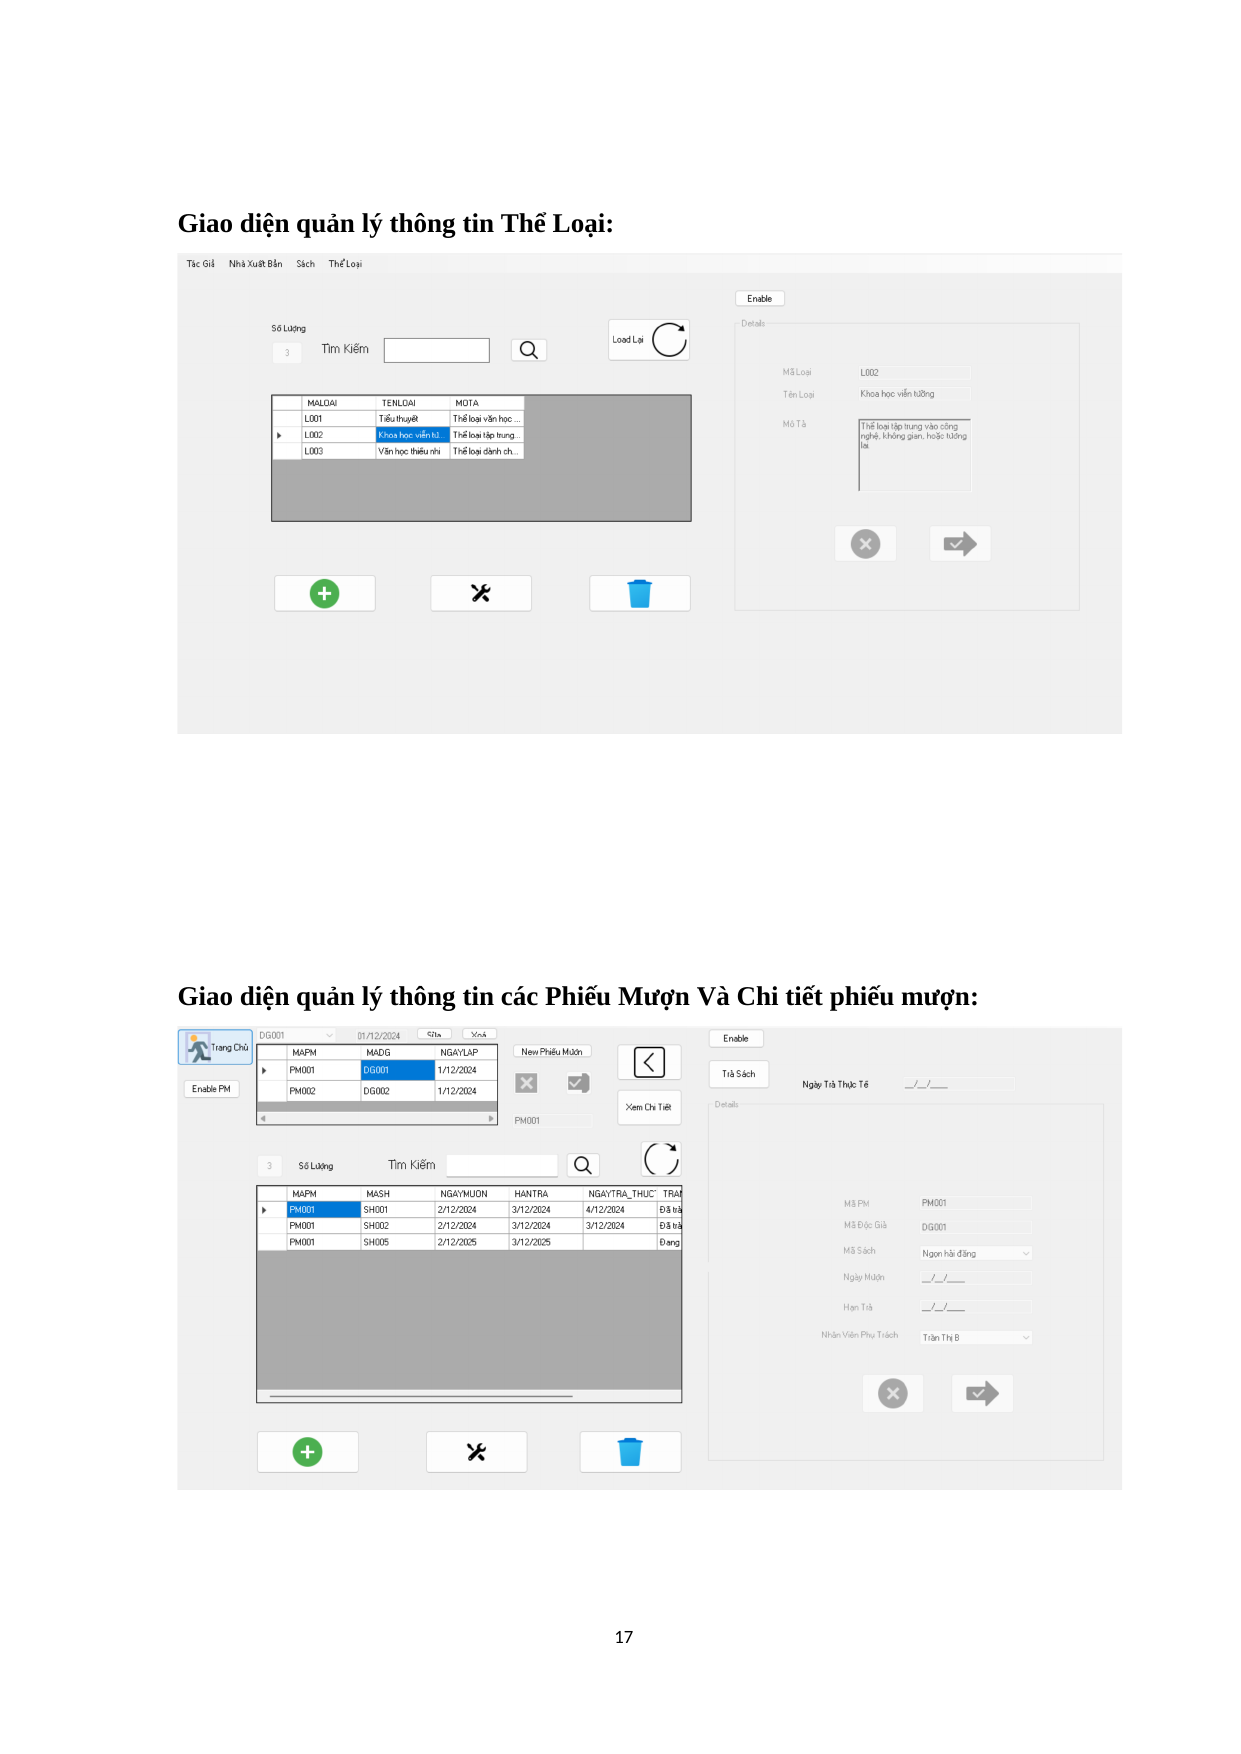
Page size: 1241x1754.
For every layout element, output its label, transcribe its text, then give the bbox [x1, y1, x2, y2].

picture [177, 1026, 1123, 1490]
text Giao diện quản lý thông tin Thể Loại: [177, 207, 1070, 238]
text Giao diện quản lý thông tin các Phiếu Mượn Và Chi tiết phiếu mượn: [177, 980, 1070, 1011]
picture [177, 253, 1123, 734]
